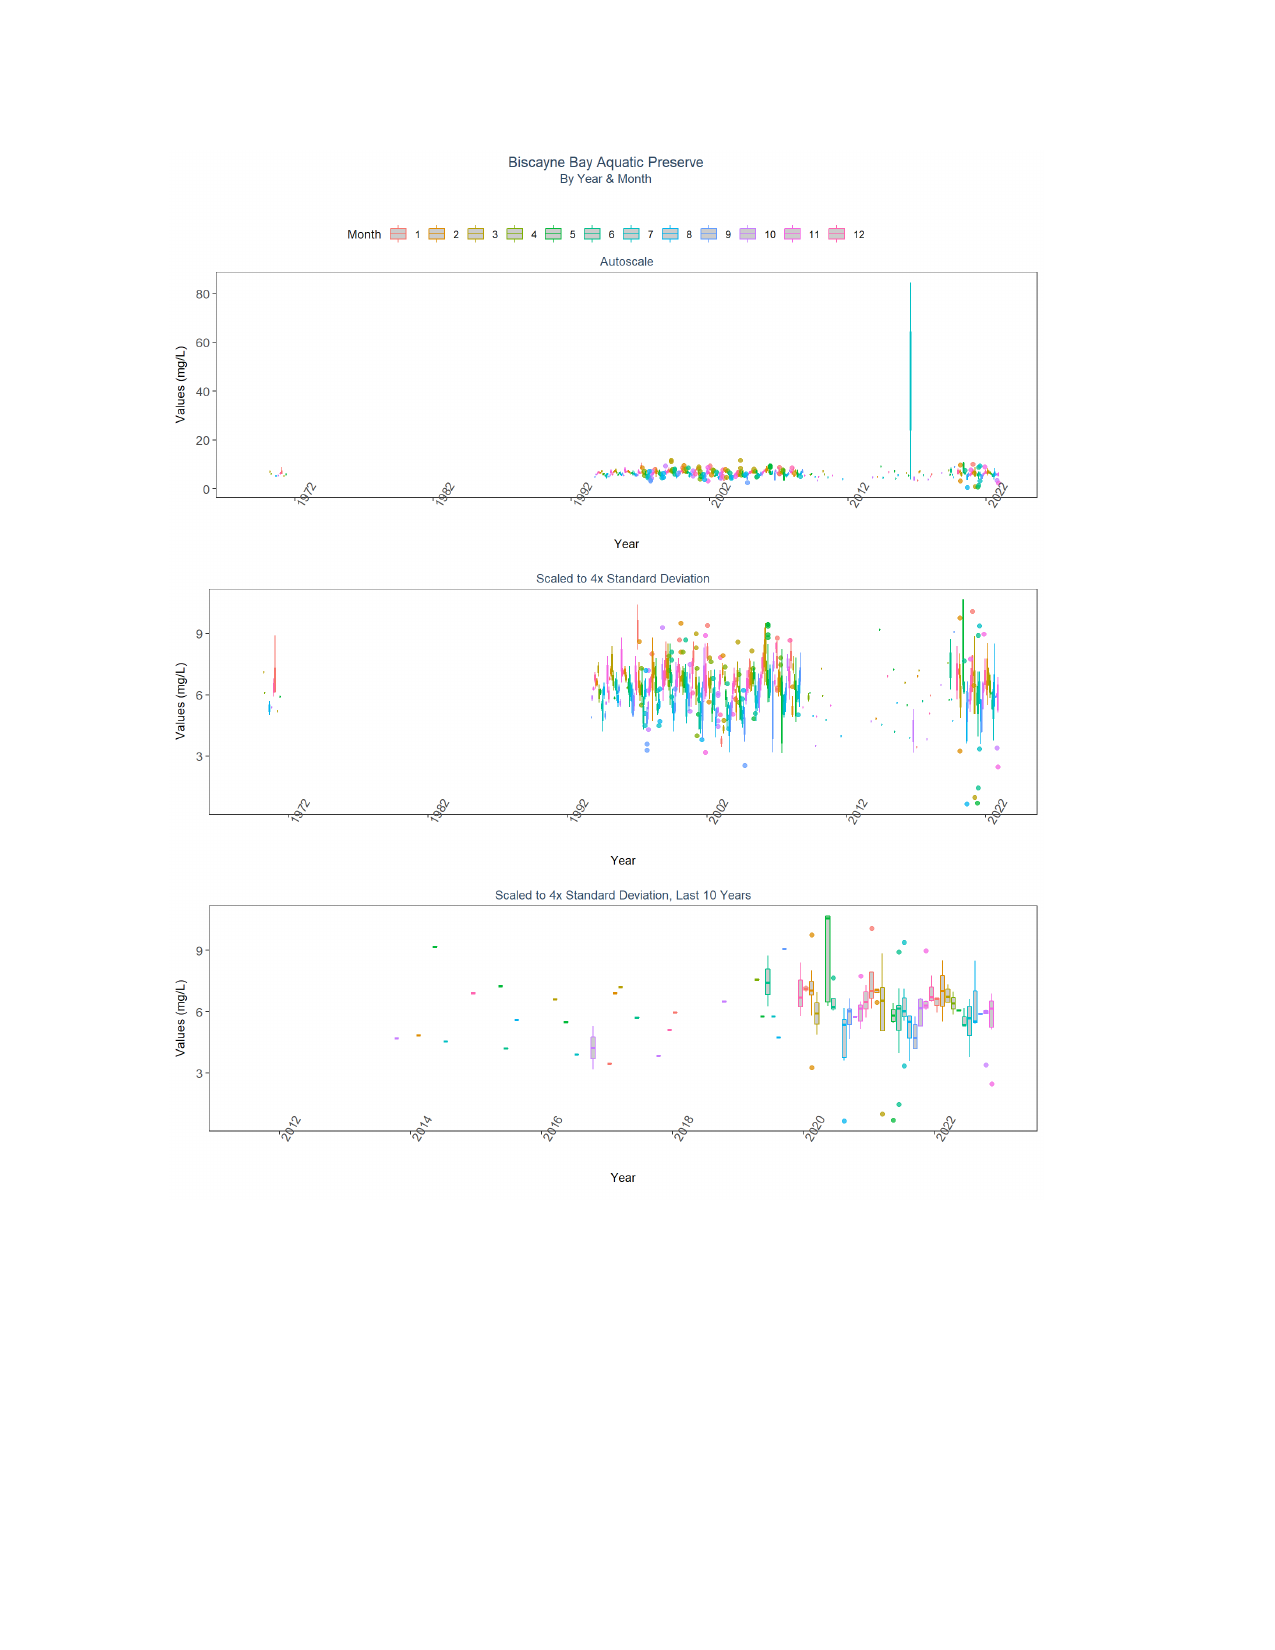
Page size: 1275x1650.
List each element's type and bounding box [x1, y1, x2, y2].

picture [168, 150, 1044, 1200]
